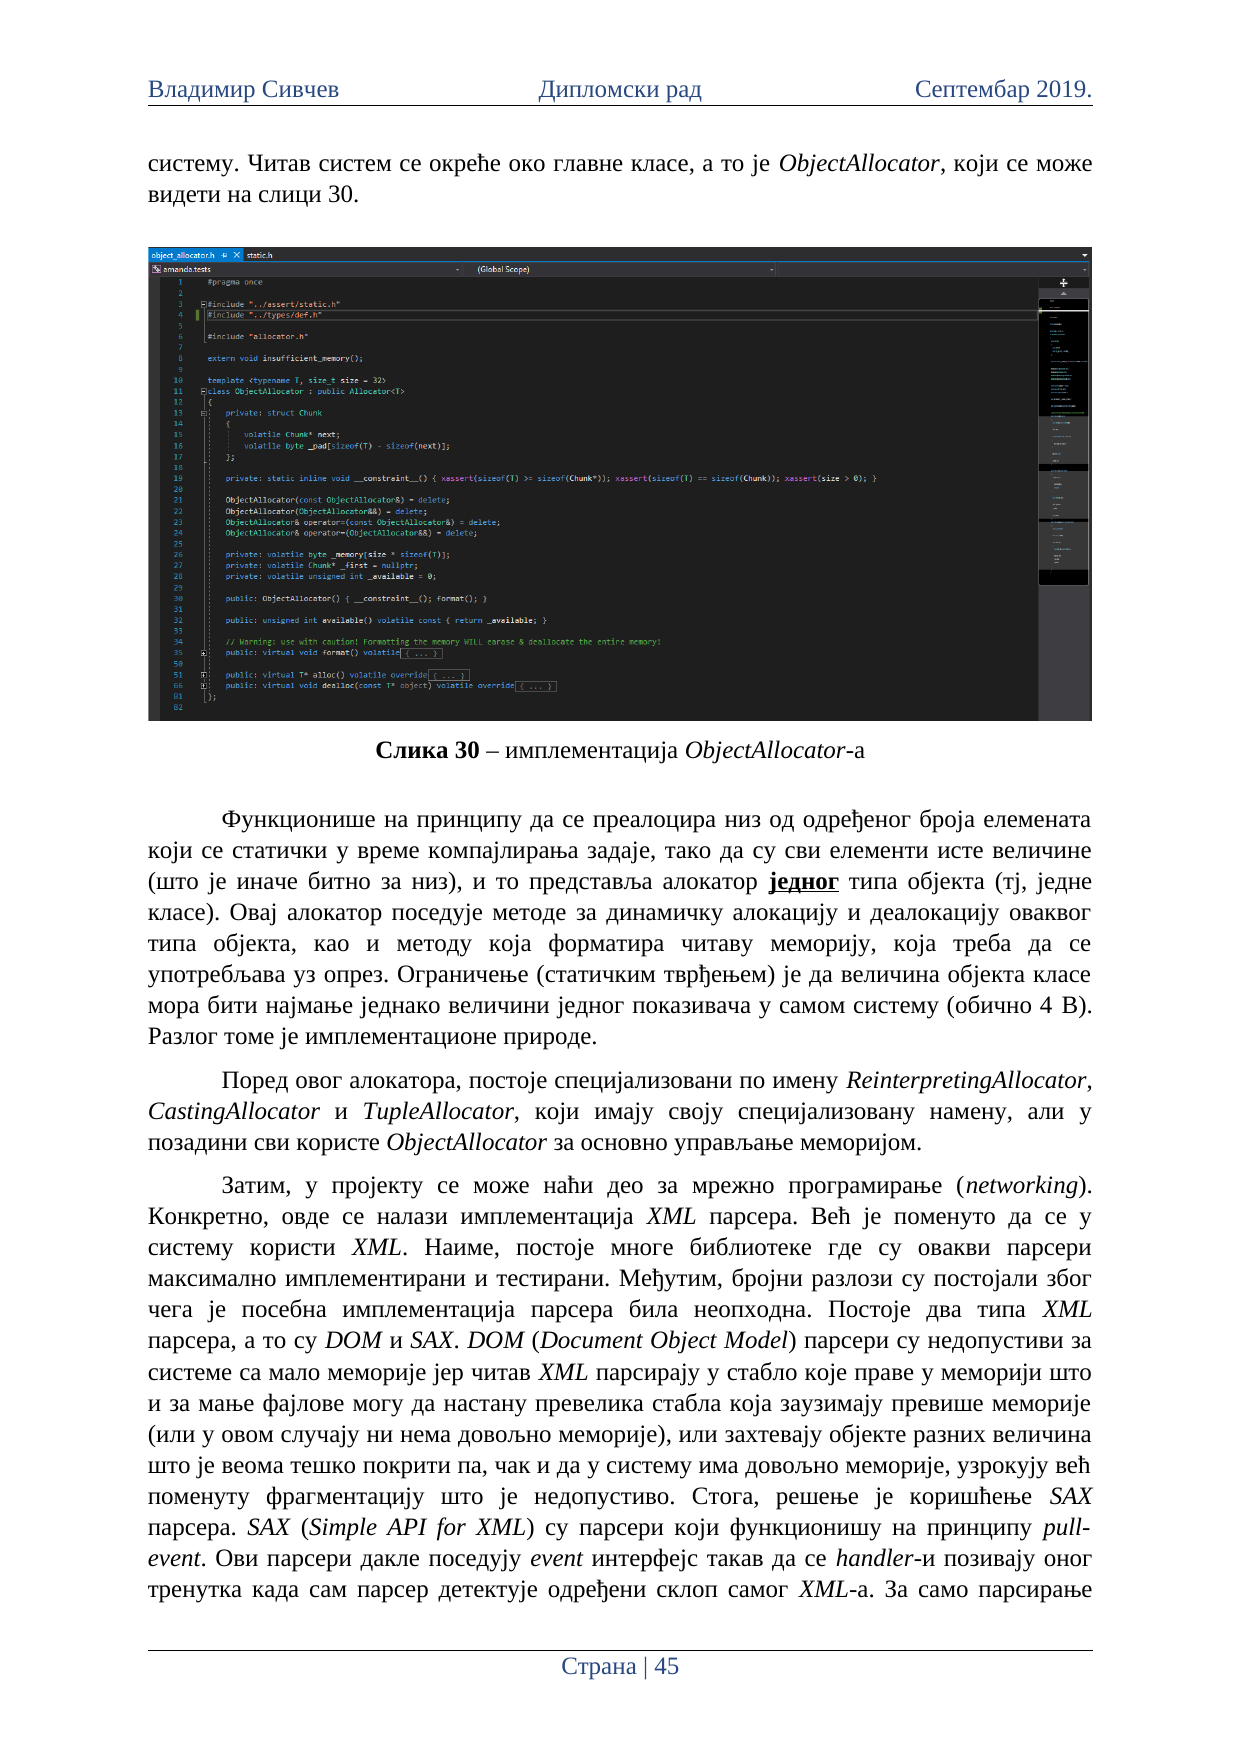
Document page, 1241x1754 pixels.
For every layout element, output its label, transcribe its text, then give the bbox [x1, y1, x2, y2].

text Функционише на принципу да се преалоцира низ од одређеног броја елемената који се статички у време компајлирања задаје, тако да су сви елементи исте величине (што је иначе битно за низ), и то представља алокатор једног типа објекта (тј, једне класе). Овај алокатор поседује методе за динамичку алокацију и деалокацију оваквог типа објекта, као и методу која форматира читаву меморију, која треба да се употребљава уз опрез. Ограничење (статичким тврђењем) је да величина објекта класе мора бити најмање једнако величини једног показивача у самом систему (обично 4 B). Разлог томе је имплементационе природе. [148, 804, 1093, 1050]
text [148, 148, 1093, 207]
title Слика 30 – имплементација ObjectAllocator-а [148, 735, 1093, 764]
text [148, 1170, 1093, 1603]
text Поред овог алокатора, постоје специјализовани по имену ReinterpretingAllocator, CastingAllocator и TupleAllocator, који имају своју специјализовану намену, али у позадини сви користе ObjectAllocator за основно управљање меморијом. [148, 1065, 1093, 1156]
picture [148, 247, 1092, 721]
